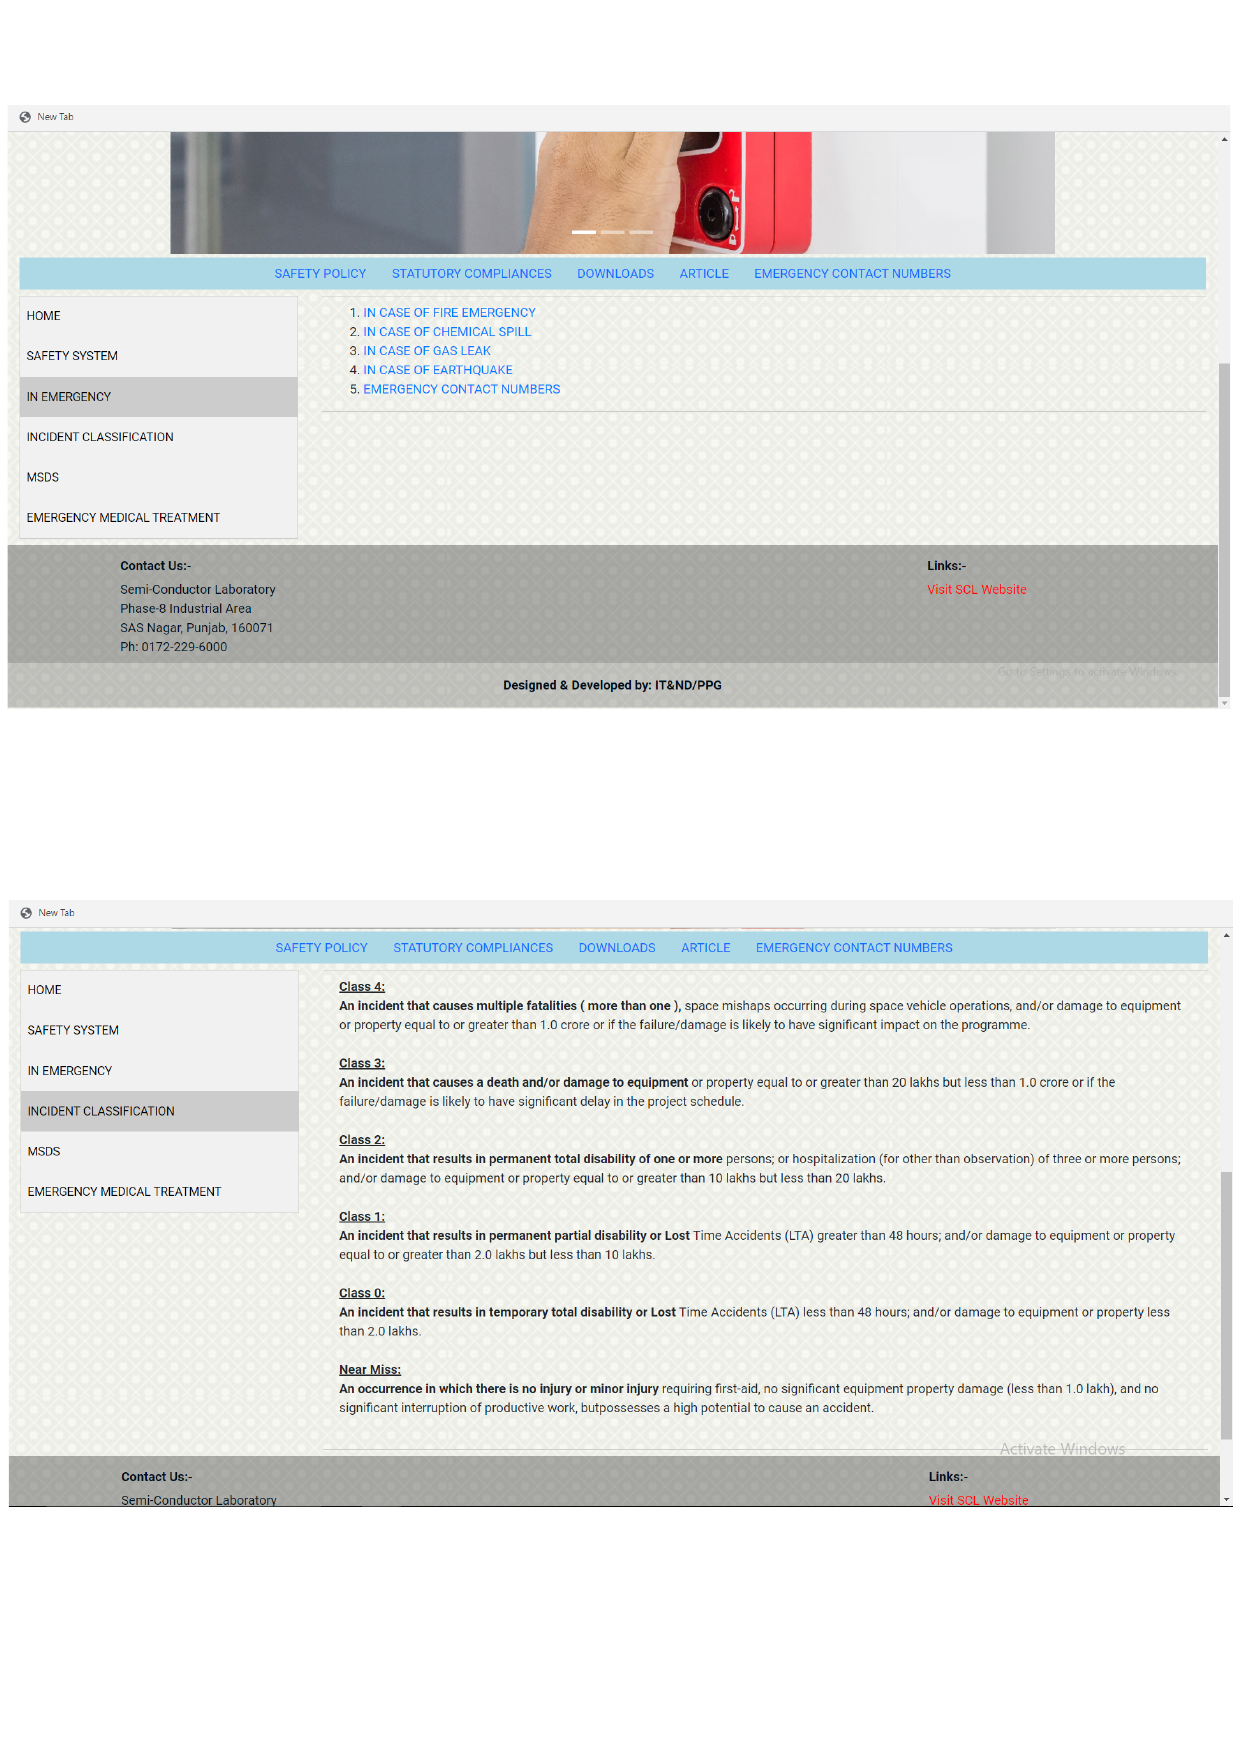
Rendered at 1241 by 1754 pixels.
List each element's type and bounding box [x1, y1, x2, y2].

picture [7, 105, 1231, 709]
picture [8, 900, 1233, 1507]
